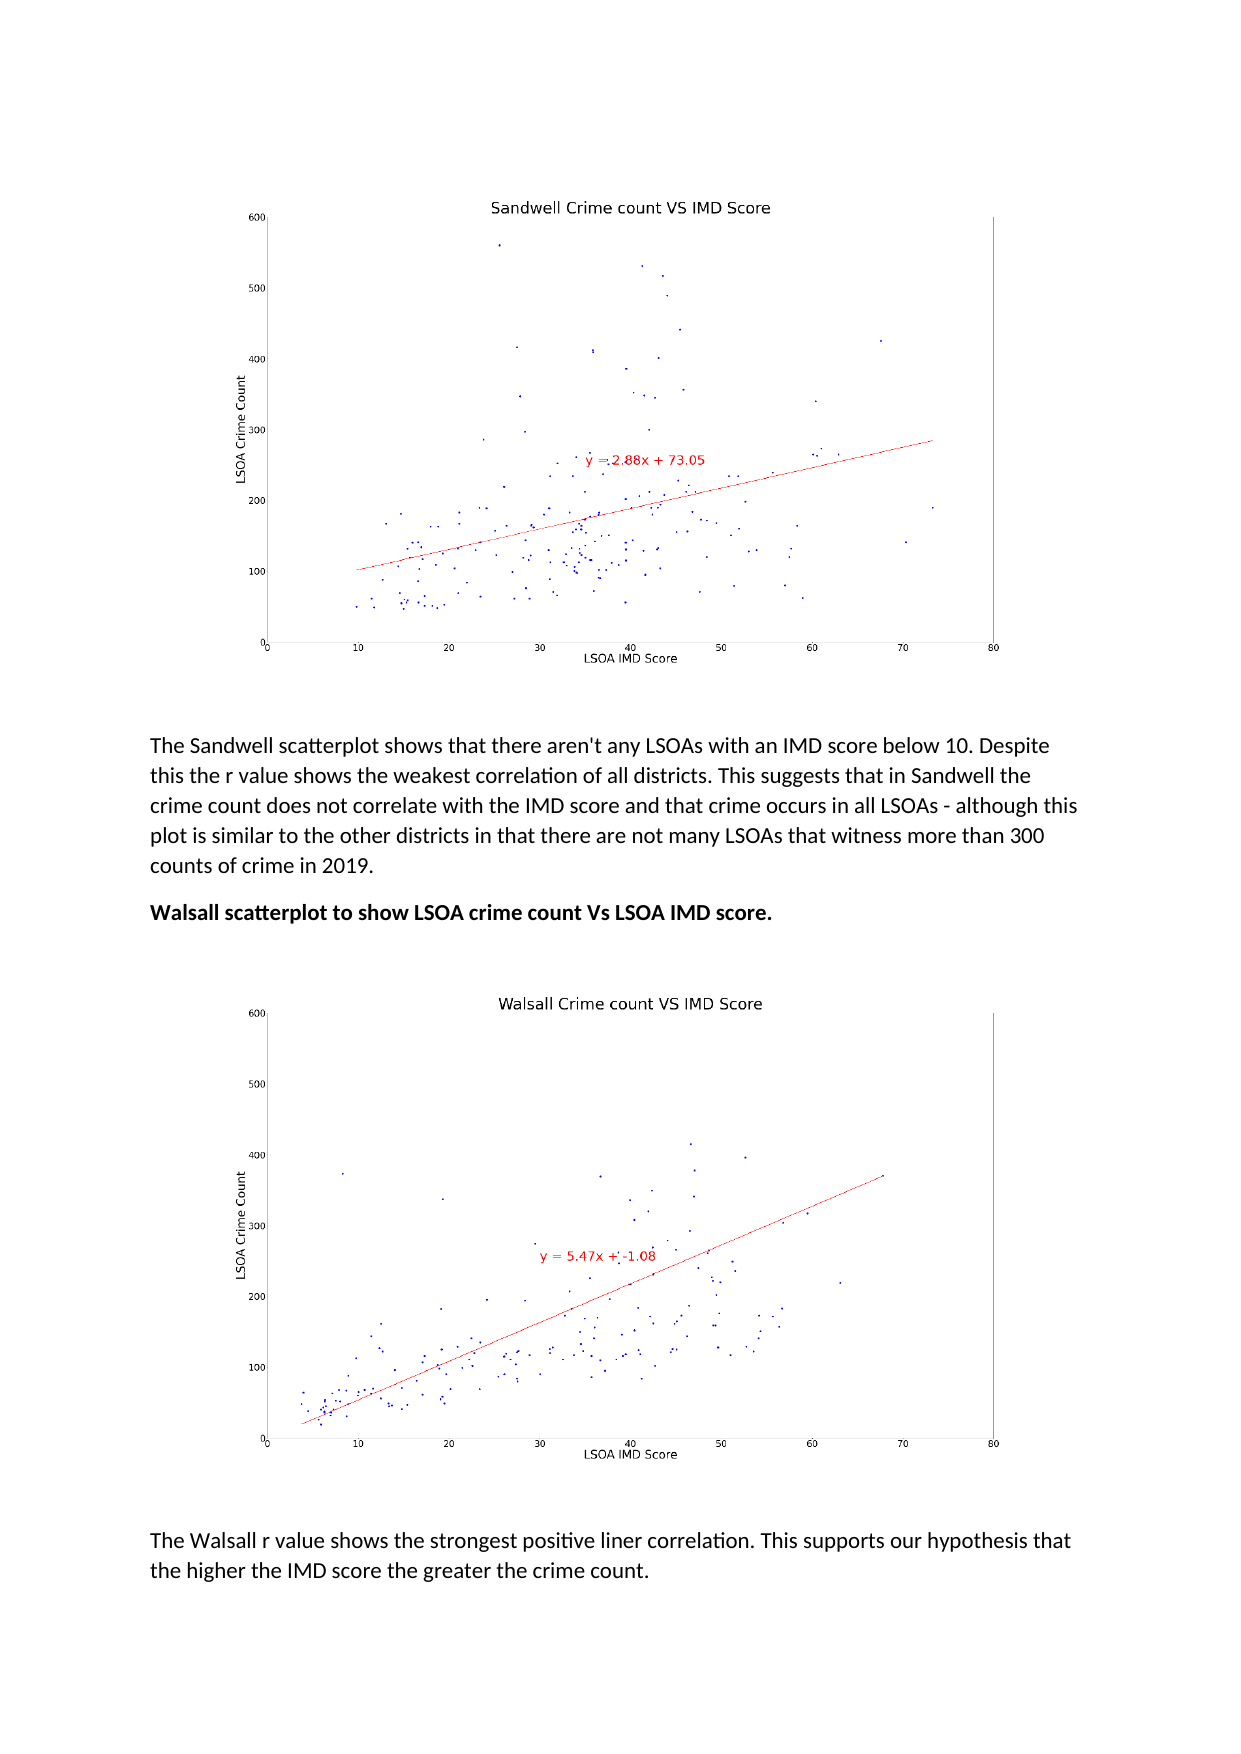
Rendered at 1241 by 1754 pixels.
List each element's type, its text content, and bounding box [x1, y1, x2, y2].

text The Sandwell scatterplot shows that there aren't any LSOAs with an IMD score below 10. Despite this the r value shows the weakest correlation of all districts. This suggests that in Sandwell the crime count does not correlate with the IMD score and that crime occurs in all LSOAs - although this plot is similar to the other districts in that there are not many LSOAs that witness more than 300 counts of crime in 2019. [150, 731, 1090, 879]
picture [150, 945, 1087, 1508]
picture [150, 150, 1087, 712]
text The Walsall r value shows the strongest positive liner correlation. This supports our hypothesis that the higher the IMD score the greater the crime count. [150, 1526, 1090, 1584]
text Walsall scatterplot to show LSOA crime count Vs LSOA IMD score. [150, 898, 1090, 926]
